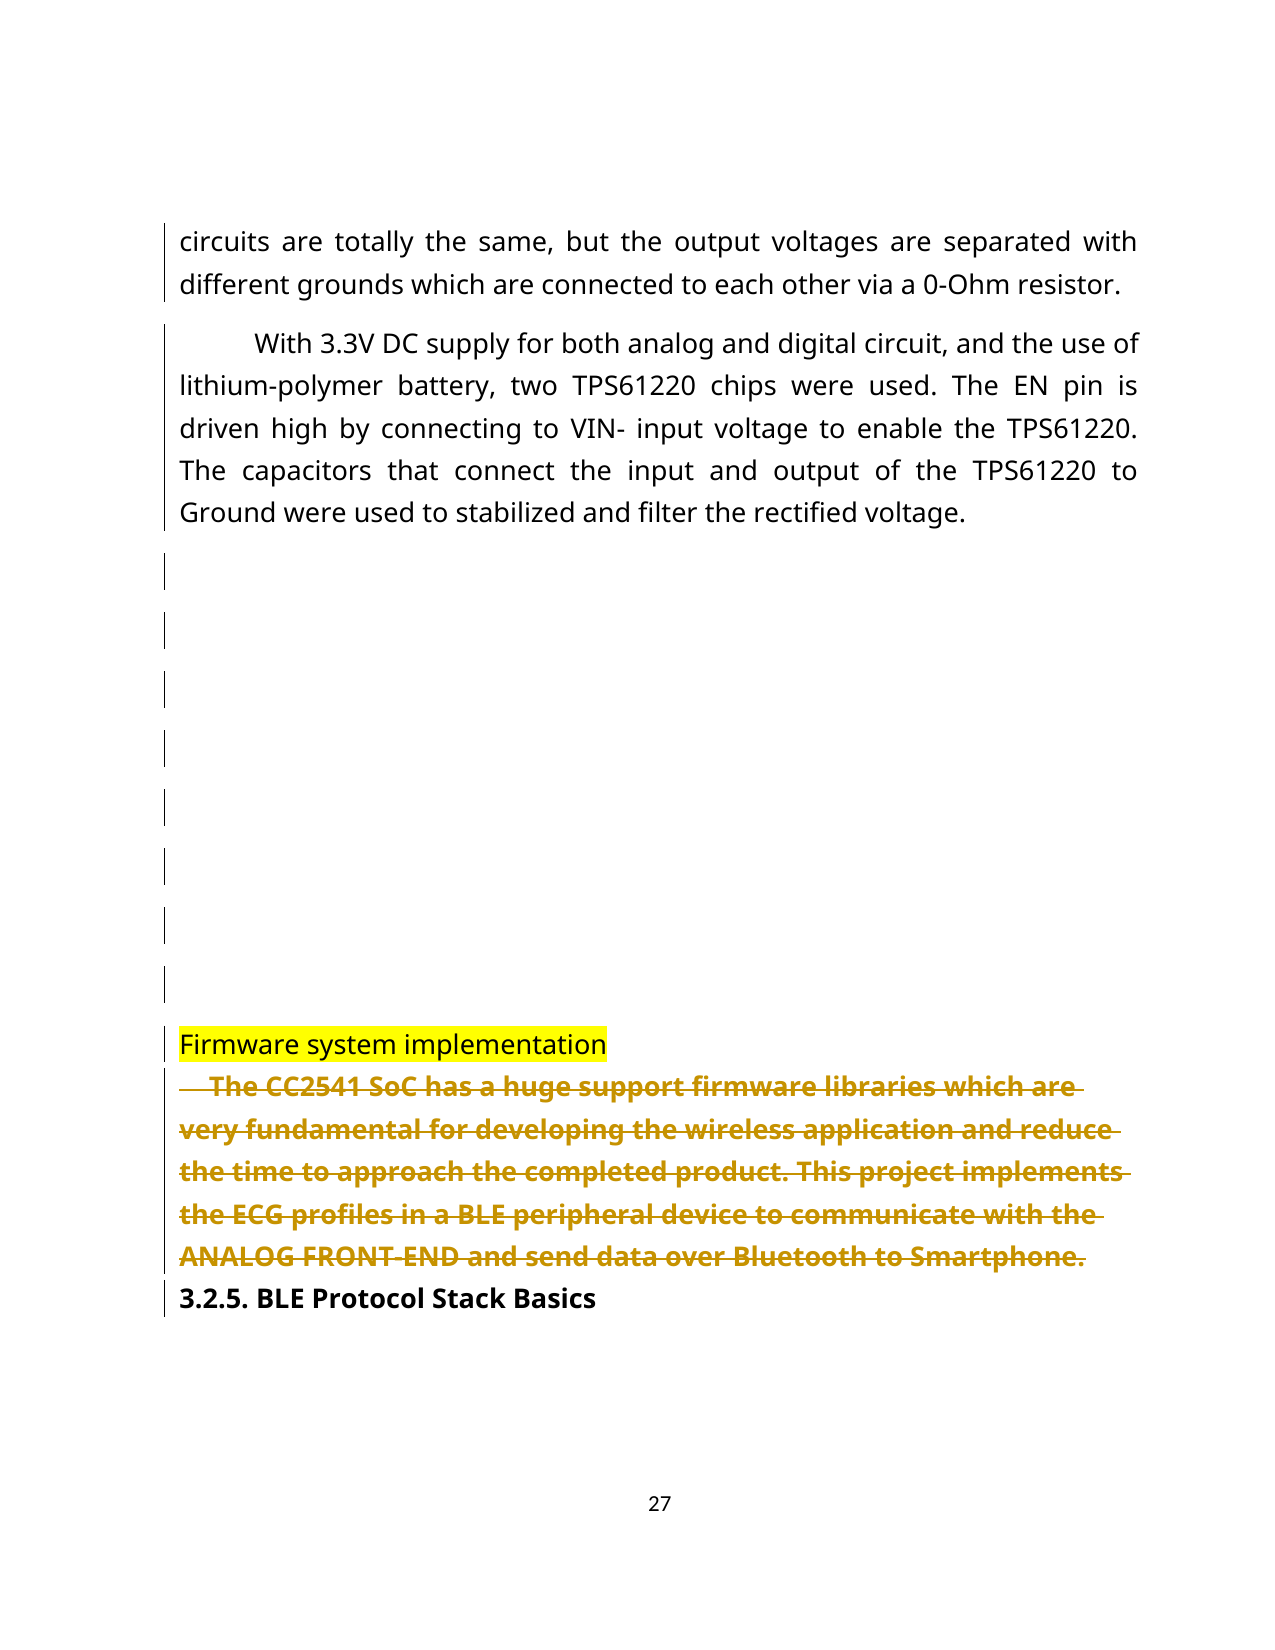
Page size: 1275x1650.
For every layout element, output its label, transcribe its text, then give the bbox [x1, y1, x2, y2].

text With 3.3V DC supply for both analog and digital circuit, and the use of lithium-polymer battery, two TPS61220 chips were used. The EN pin is driven high by connecting to VIN- input voltage to enable the TPS61220. The capacitors that connect the input and output of the TPS61220 to Ground were used to stabilized and filter the rectified voltage. [179, 324, 1139, 531]
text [179, 223, 1139, 302]
subtitle 3.2.5. BLE Protocol Stack Basics [179, 1280, 1139, 1317]
